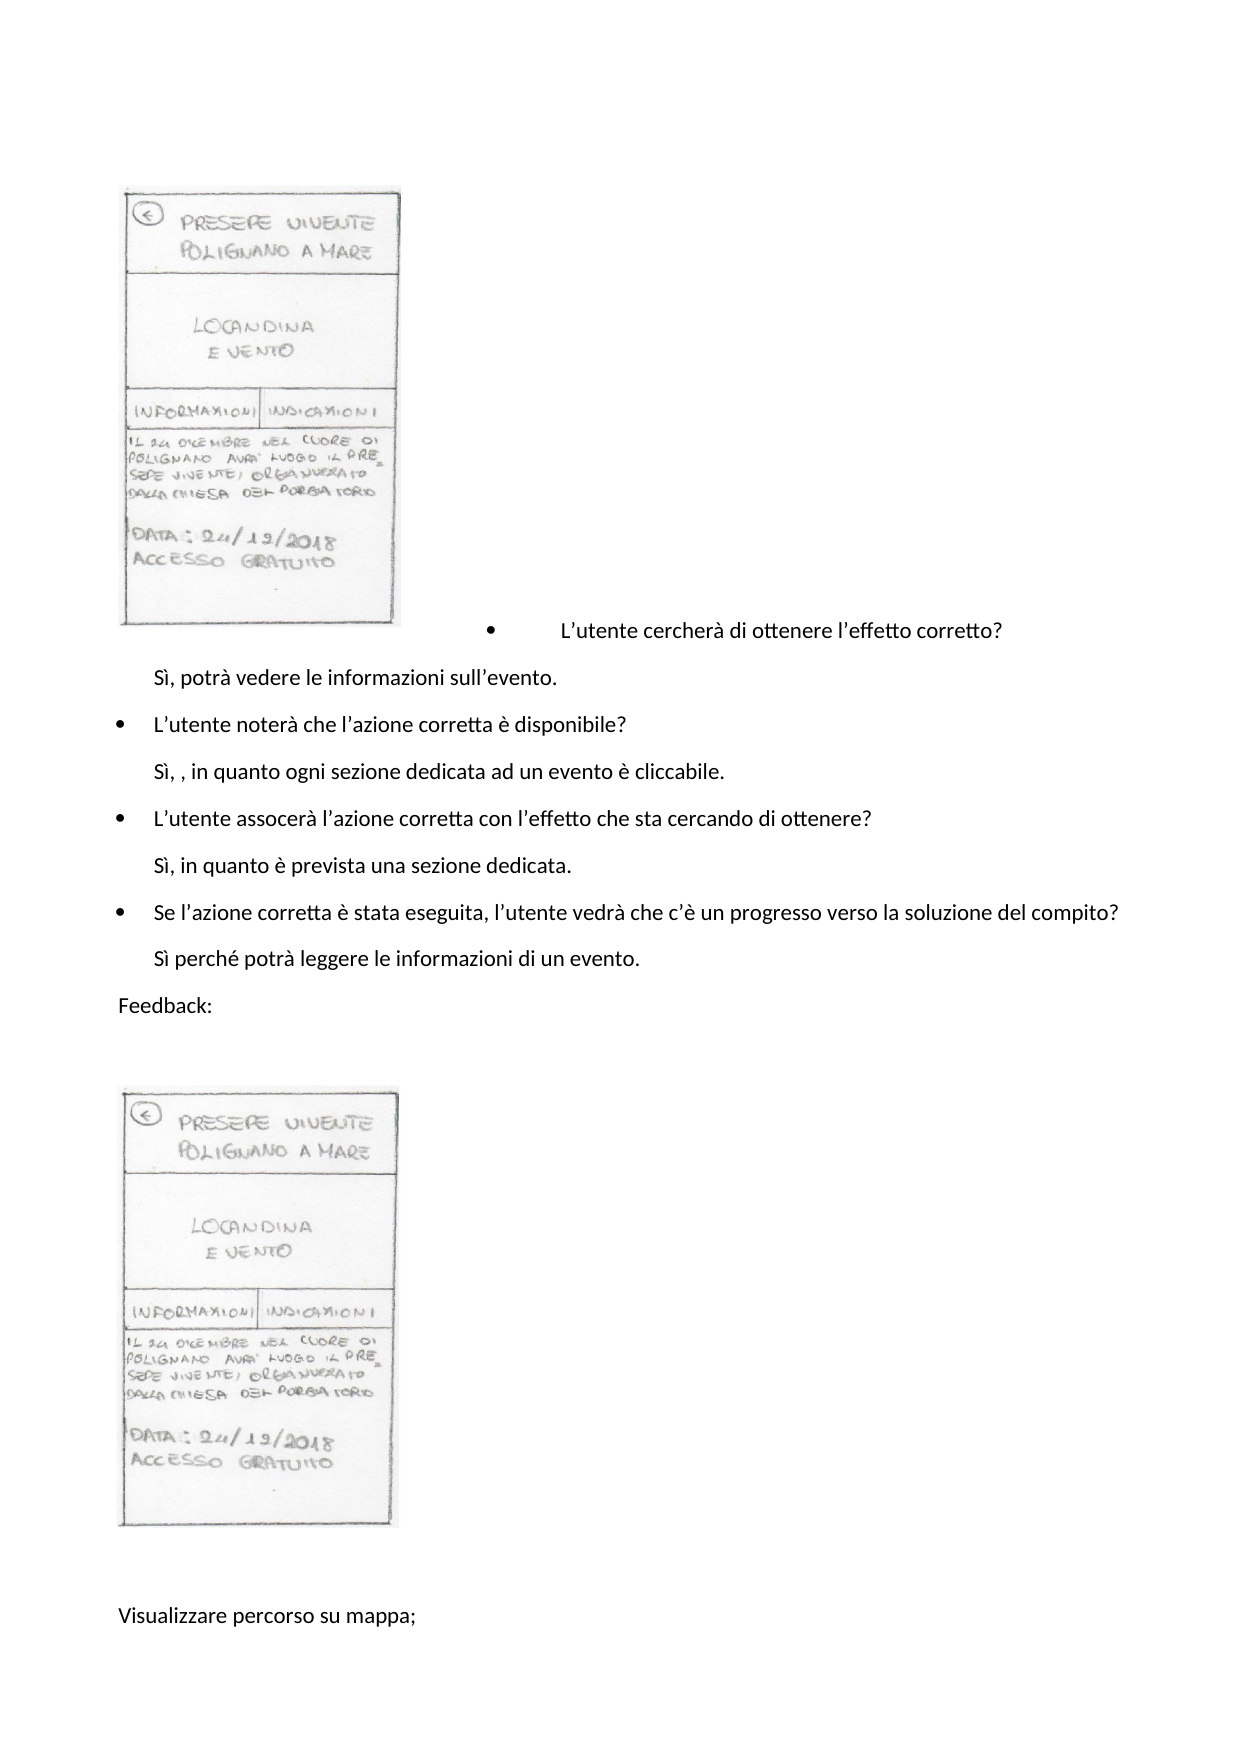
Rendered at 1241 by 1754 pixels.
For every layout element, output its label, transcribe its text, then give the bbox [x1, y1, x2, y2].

text Sì, potrà vedere le informazioni sull’evento. [118, 663, 1122, 691]
text Sì, in quanto è prevista una sezione dedicata. [118, 851, 1122, 879]
list L’utente cercherà di ottenere l’effetto corretto? [116, 616, 1122, 644]
list L’utente assocerà l’azione corretta con l’effetto che sta cercando di ottenere? [116, 804, 1122, 832]
list Se l’azione corretta è stata eseguita, l’utente vedrà che c’è un progresso verso la soluzione del compito? [116, 898, 1122, 926]
text Sì, , in quanto ogni sezione dedicata ad un evento è cliccabile. [153, 757, 1122, 785]
text Visualizzare percorso su mappa; [118, 1601, 1122, 1629]
text Sì perché potrà leggere le informazioni di un evento. [118, 944, 1122, 972]
picture [118, 185, 404, 628]
list L’utente noterà che l’azione corretta è disponibile? [116, 710, 1122, 738]
picture [116, 1085, 402, 1529]
text Feedback: [118, 991, 1122, 1019]
